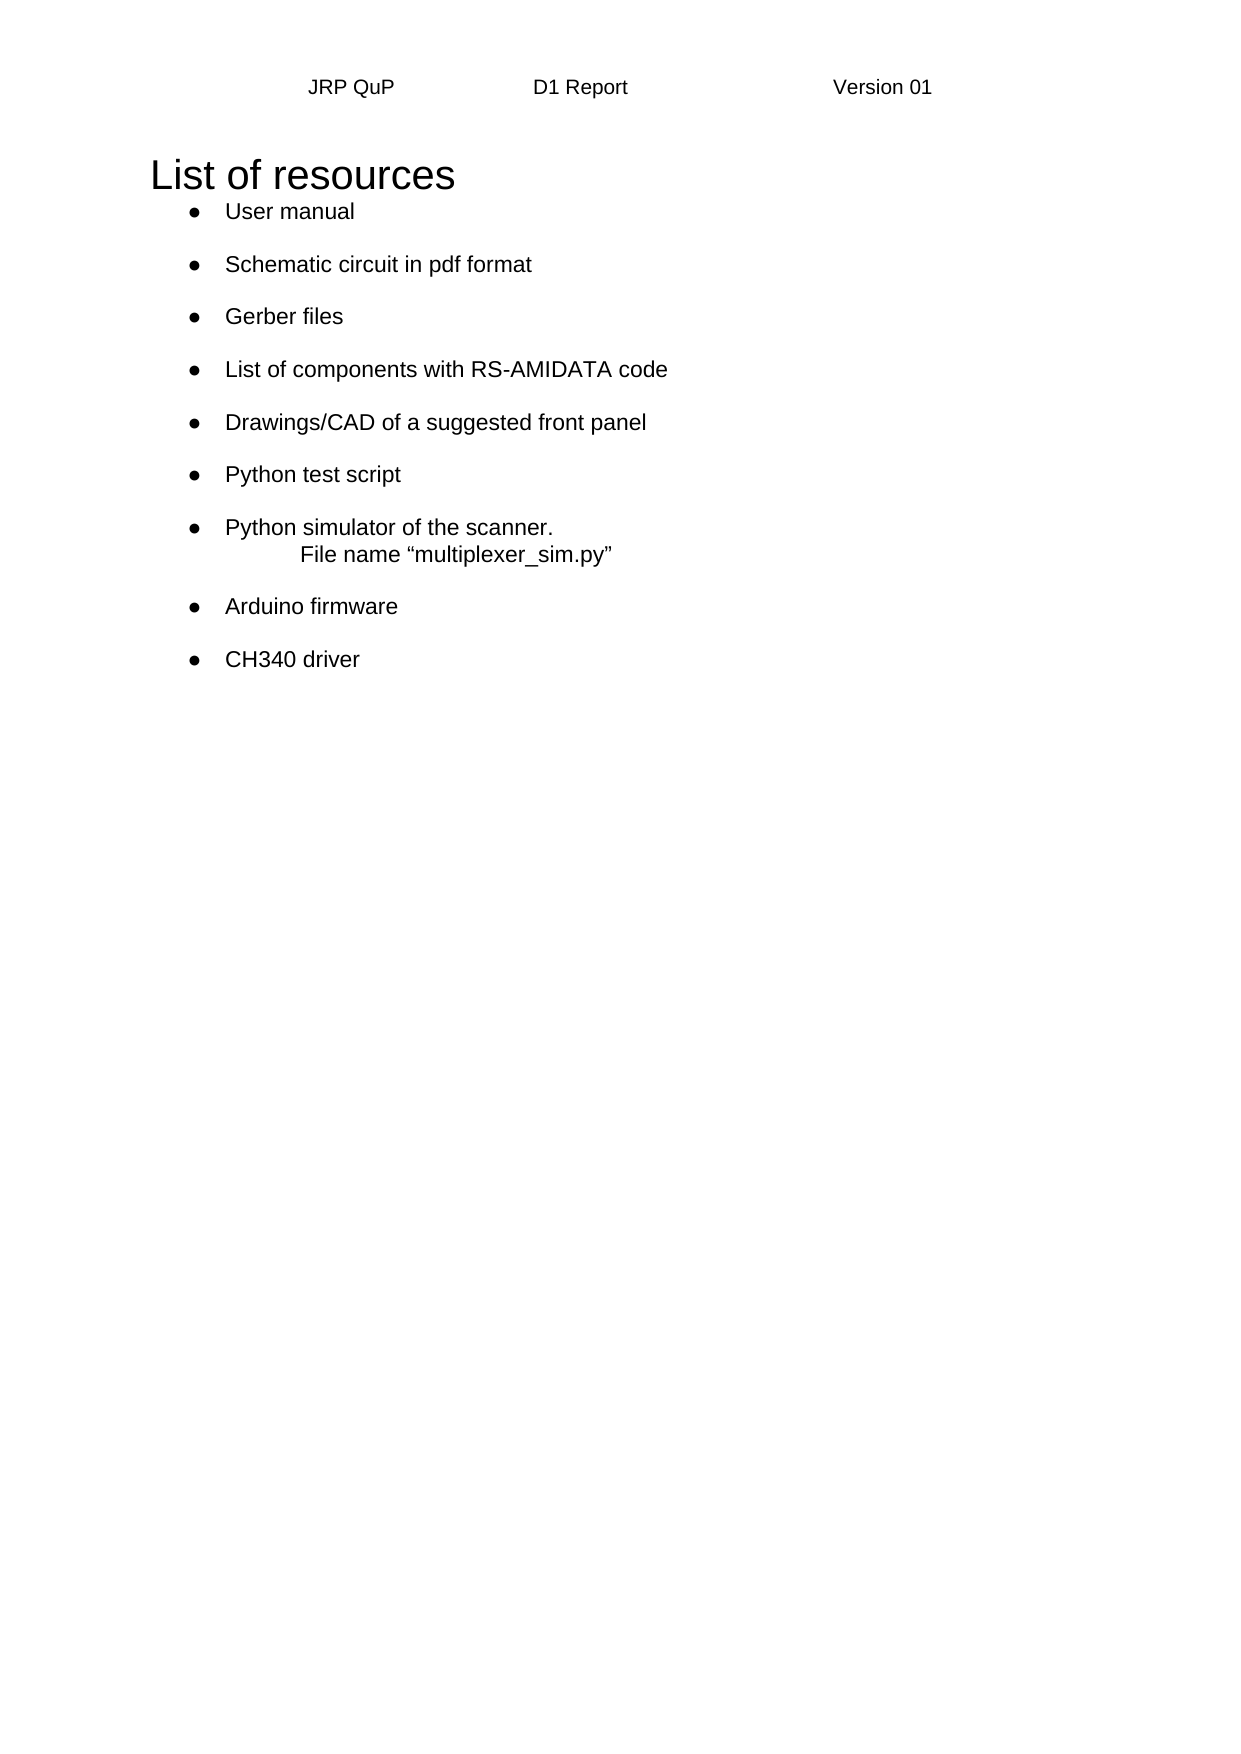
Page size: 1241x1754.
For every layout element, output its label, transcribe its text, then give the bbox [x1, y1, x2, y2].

text List of resources [150, 150, 1090, 198]
list Python simulator of the scanner. [187, 514, 1090, 541]
list Arduino firmware [187, 593, 1090, 619]
list List of components with RS-AMIDATA code [187, 356, 1090, 382]
list Python test script [187, 461, 1090, 488]
text File name “multiplexer_sim.py” [225, 541, 1090, 567]
list User manual [187, 198, 1090, 224]
list Schematic circuit in pdf format [187, 251, 1090, 277]
list Drawings/CAD of a suggested front panel [187, 409, 1090, 435]
list Gerber files [187, 303, 1090, 330]
list CH340 driver [187, 646, 1090, 672]
